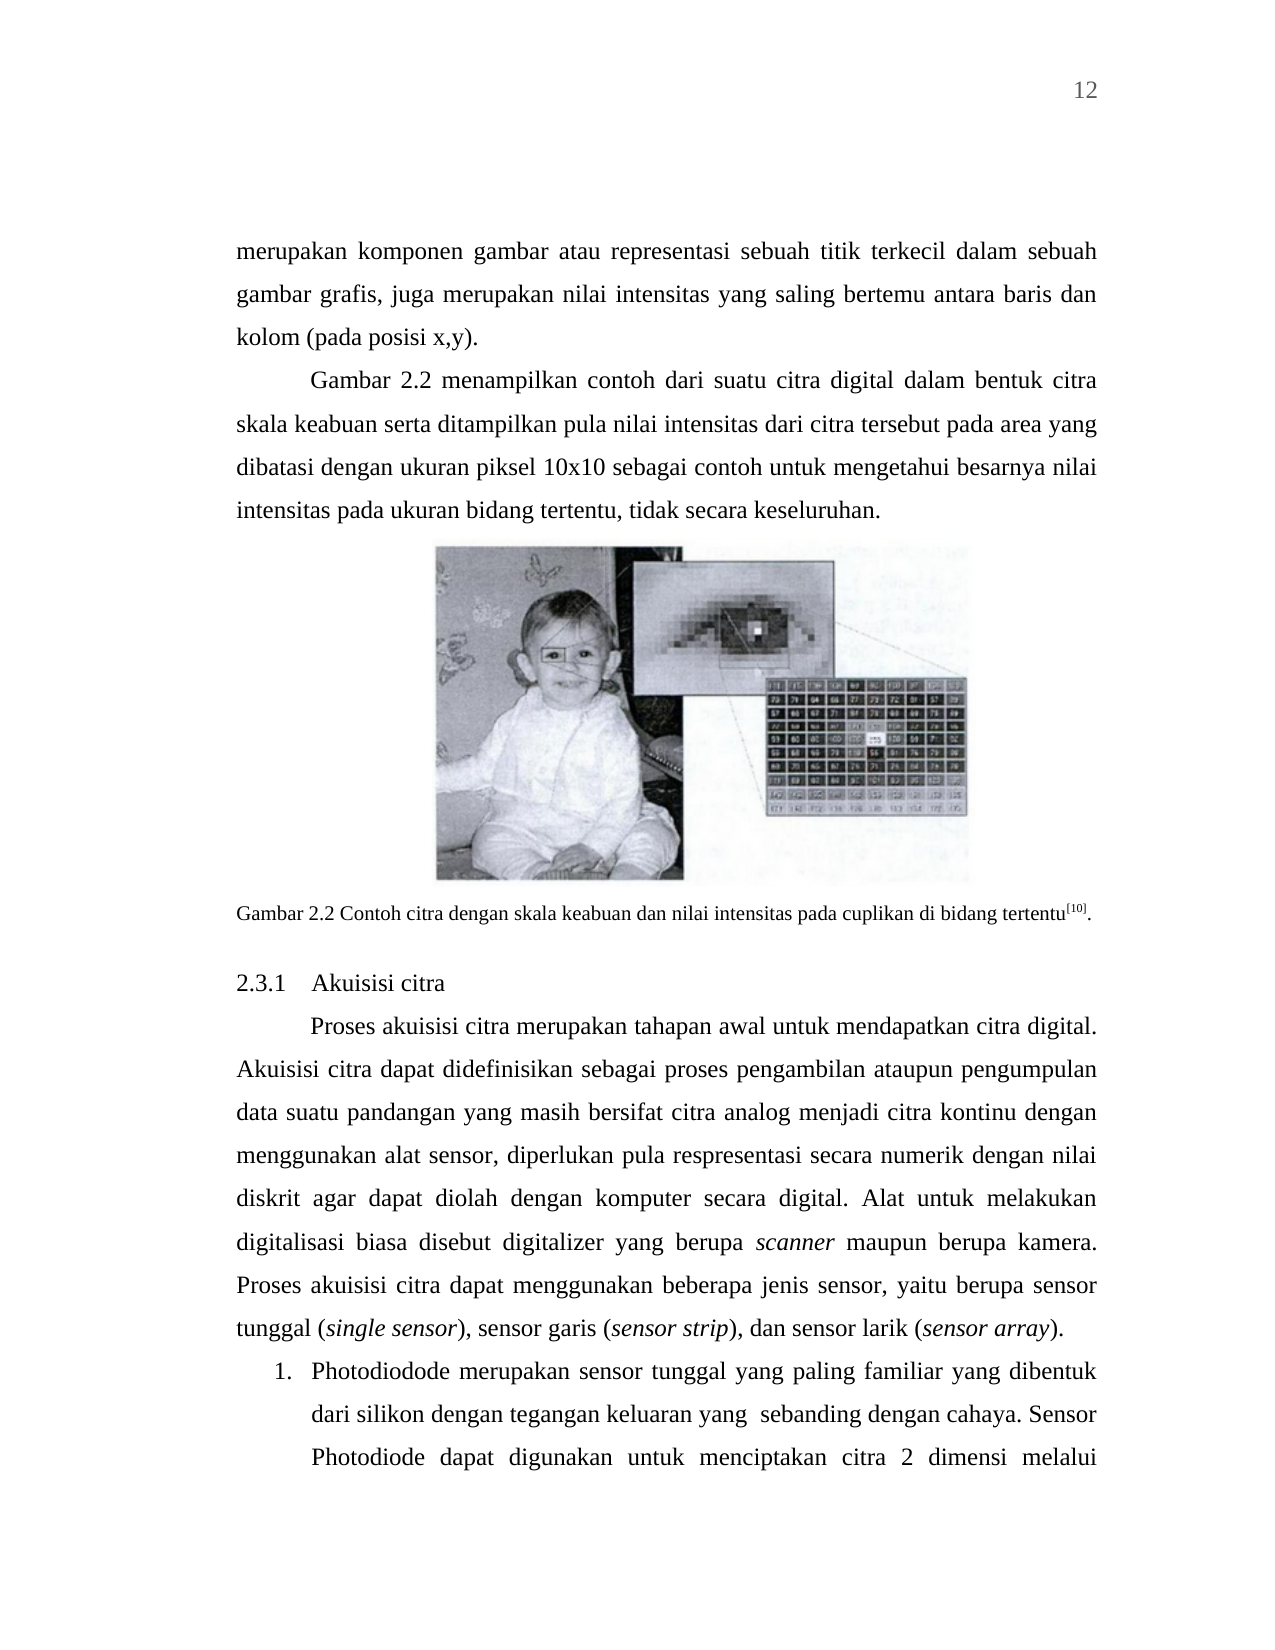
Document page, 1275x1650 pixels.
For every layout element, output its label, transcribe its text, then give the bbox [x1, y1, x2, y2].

text Proses akuisisi citra merupakan tahapan awal untuk mendapatkan citra digital. Akuisisi citra dapat didefinisikan sebagai proses pengambilan ataupun pengumpulan data suatu pandangan yang masih bersifat citra analog menjadi citra kontinu dengan menggunakan alat sensor, diperlukan pula respresentasi secara numerik dengan nilai diskrit agar dapat diolah dengan komputer secara digital. Alat untuk melakukan digitalisasi biasa disebut digitalizer yang berupa scanner maupun berupa kamera. Proses akuisisi citra dapat menggunakan beberapa jenis sensor, yaitu berupa sensor tunggal (single sensor), sensor garis (sensor strip), dan sensor larik (sensor array). [236, 1011, 1098, 1342]
text Gambar 2.2 Contoh citra dengan skala keabuan dan nilai intensitas pada cuplikan di bidang tertentu[10]. [236, 901, 1098, 925]
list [274, 1356, 1098, 1471]
text Gambar 2.2 menampilkan contoh dari suatu citra digital dalam bentuk citra skala keabuan serta ditampilkan pula nilai intensitas dari citra tersebut pada area yang dibatasi dengan ukuran piksel 10x10 sebagai contoh untuk mengetahui besarnya nilai intensitas pada ukuran bidang tertentu, tidak secara keseluruhan. [236, 366, 1098, 524]
list Akuisisi citra [236, 968, 1098, 997]
picture [431, 538, 977, 887]
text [236, 236, 1098, 351]
